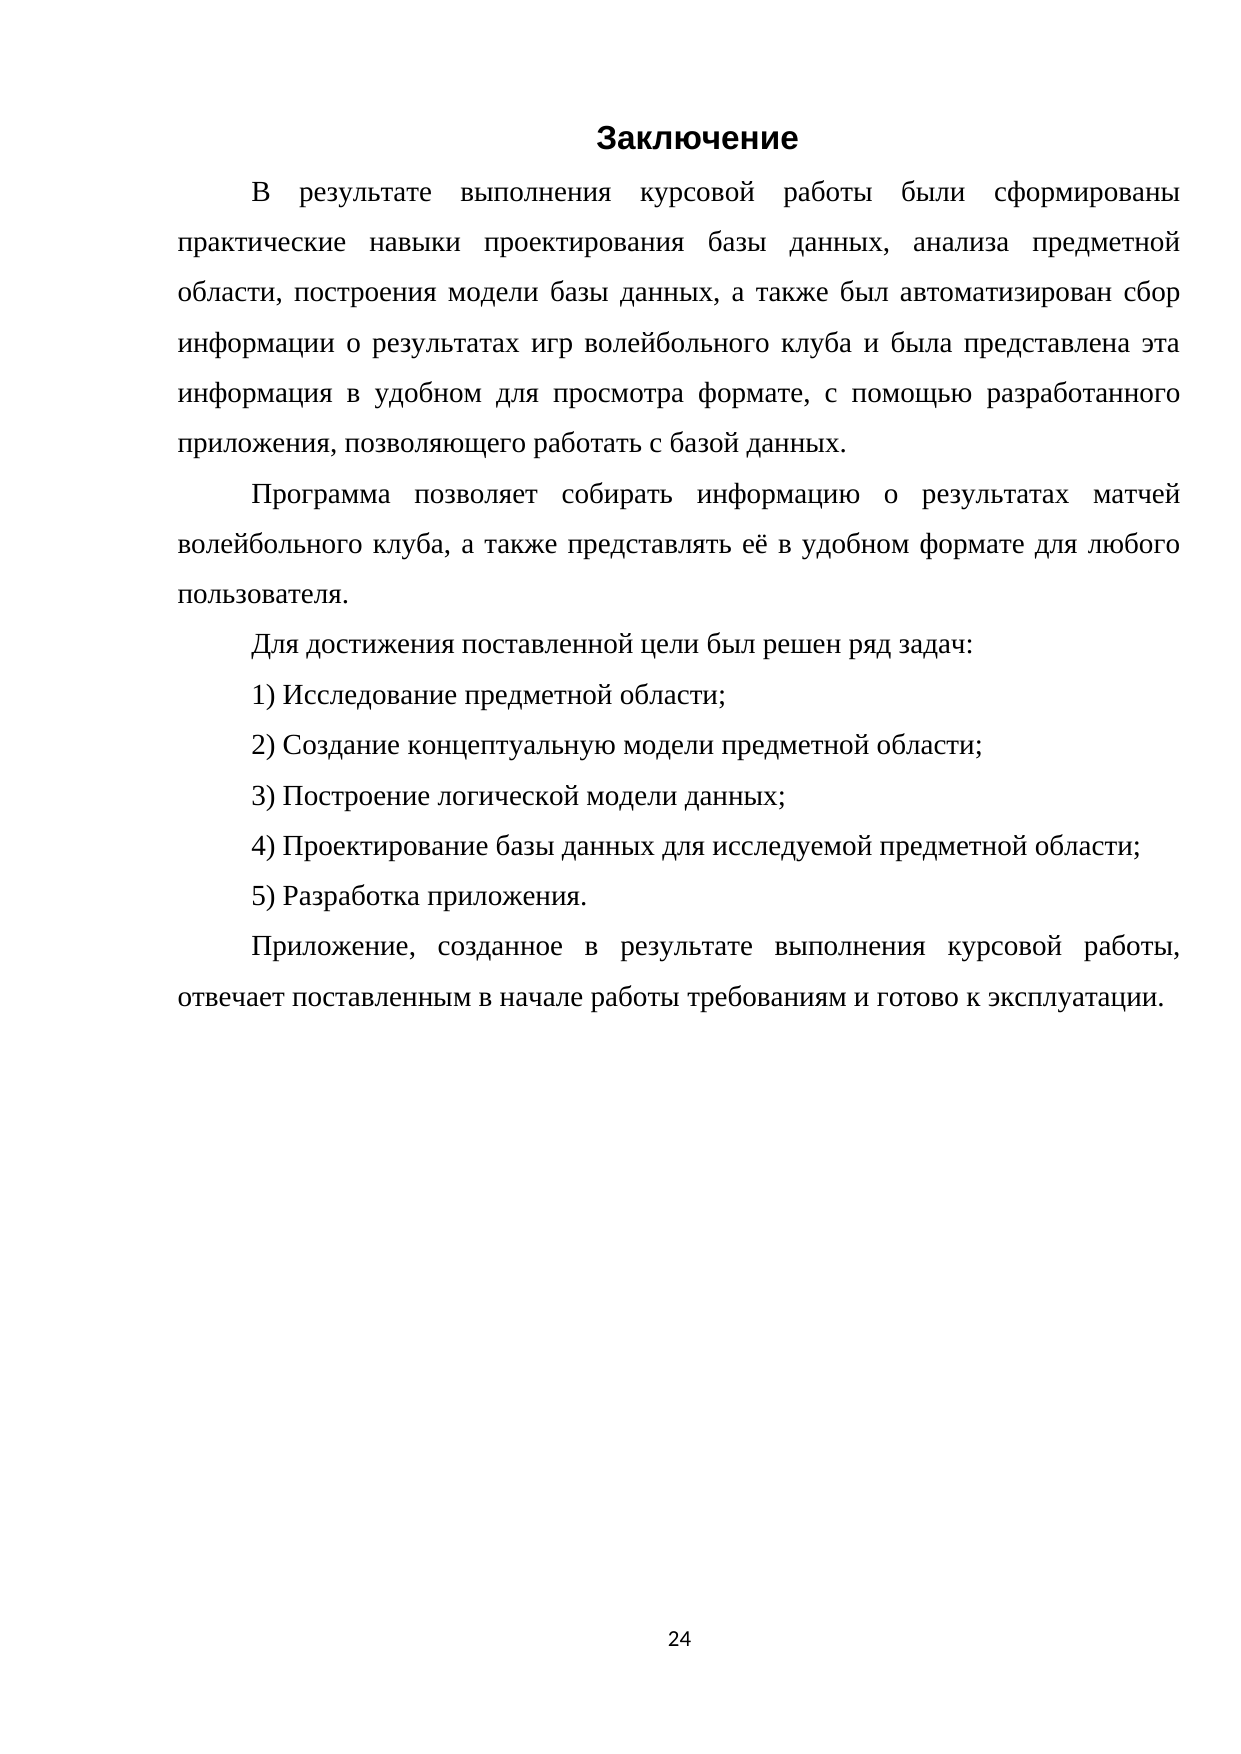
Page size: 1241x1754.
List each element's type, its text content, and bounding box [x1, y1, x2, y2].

text Программа позволяет собирать информацию о результатах матчей волейбольного клуба, а также представлять её в удобном формате для любого пользователя. [177, 476, 1181, 610]
subtitle Заключение [214, 118, 1181, 157]
text 1) Исследование предметной области; [177, 677, 1181, 711]
text 2) Создание концептуальную модели предметной области; [177, 727, 1181, 761]
text Для достижения поставленной цели был решен ряд задач: [177, 627, 1181, 660]
text В результате выполнения курсовой работы были сформированы практические навыки проектирования базы данных, анализа предметной области, построения модели базы данных, а также был автоматизирован сбор информации о результатах игр волейбольного клуба и была представлена эта информация в удобном для просмотра формате, с помощью разработанного приложения, позволяющего работать с базой данных. [177, 174, 1181, 459]
text 5) Разработка приложения. [177, 878, 1181, 912]
text Приложение, созданное в результате выполнения курсовой работы, отвечает поставленным в начале работы требованиям и готово к эксплуатации. [177, 928, 1181, 1012]
text 3) Построение логической модели данных; [177, 778, 1181, 811]
text 4) Проектирование базы данных для исследуемой предметной области; [177, 828, 1181, 861]
